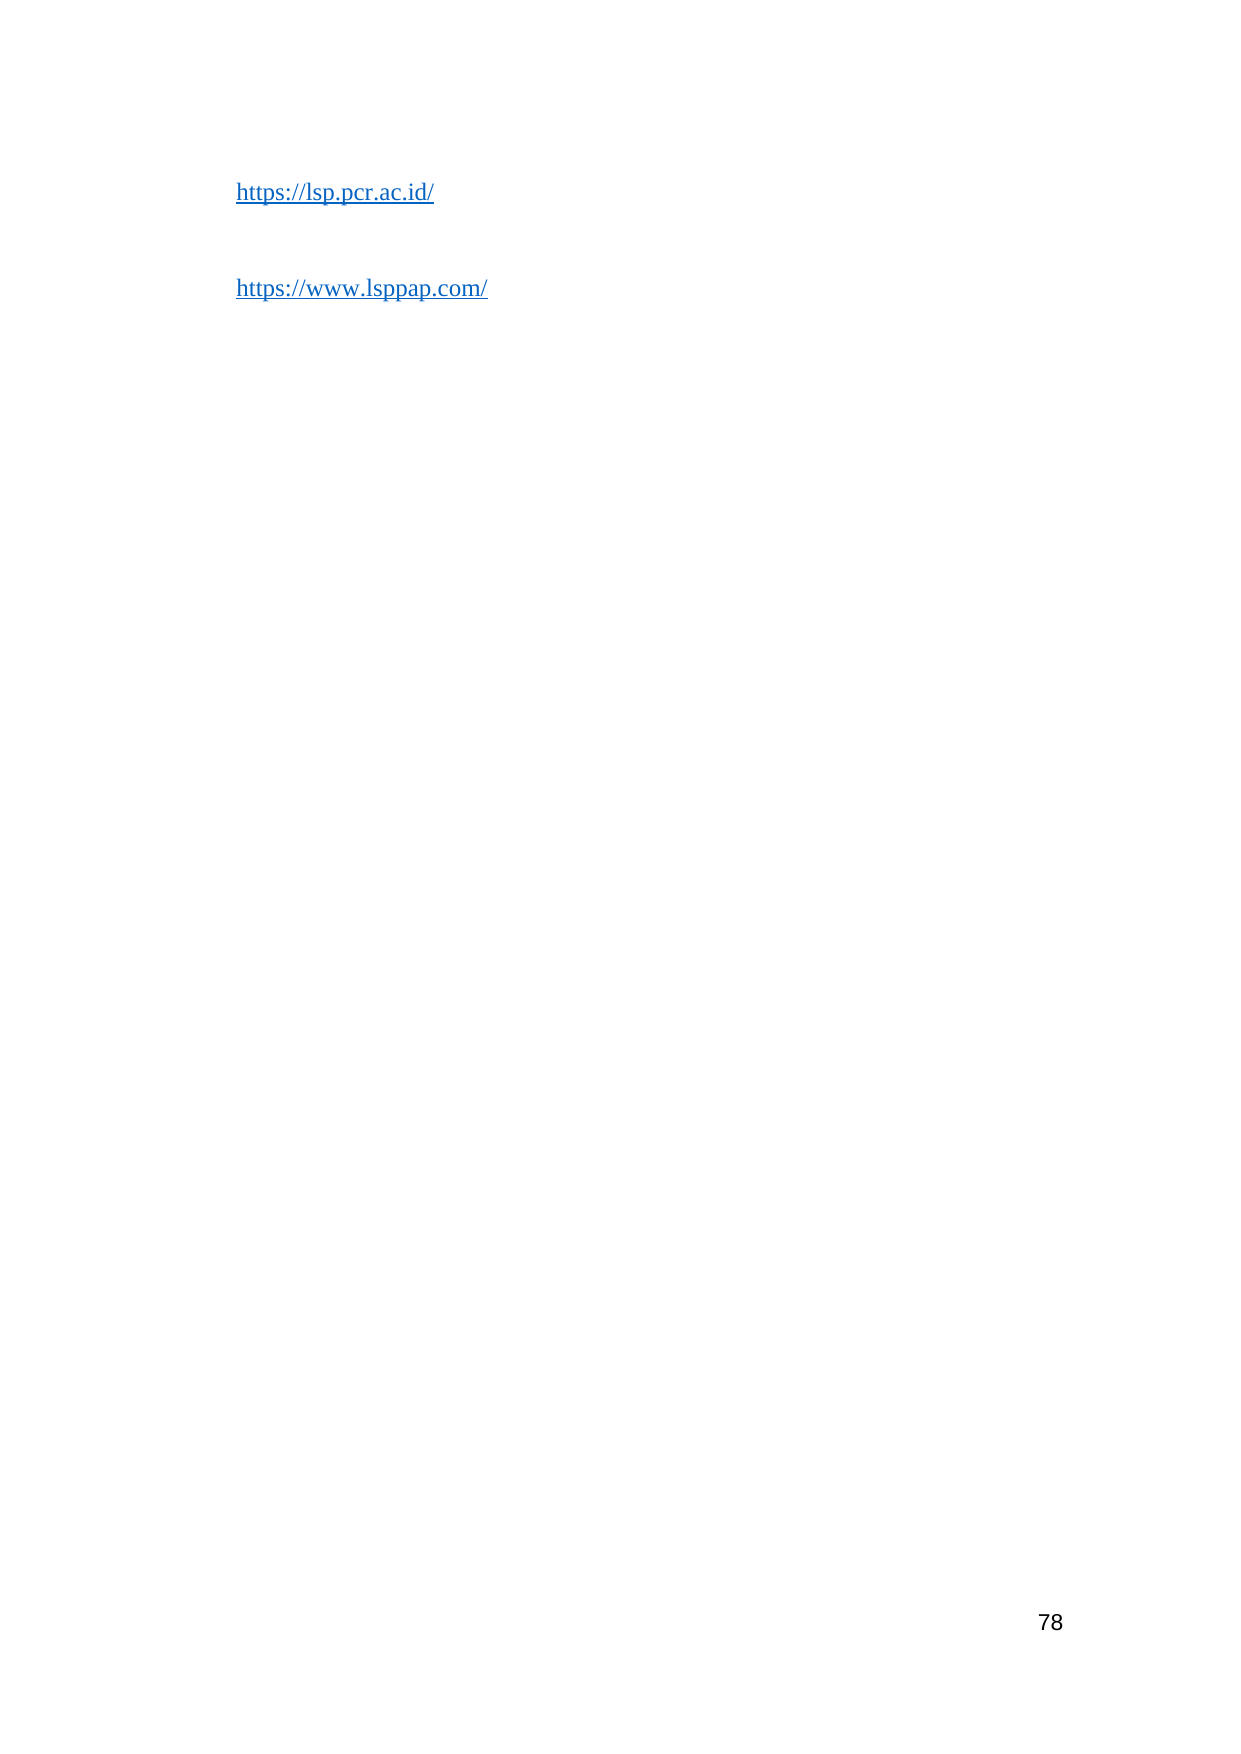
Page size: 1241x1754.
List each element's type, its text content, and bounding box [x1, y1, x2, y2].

text https://www.lsppap.com/ [236, 273, 1063, 301]
text https://lsp.pcr.ac.id/ [236, 177, 1063, 206]
